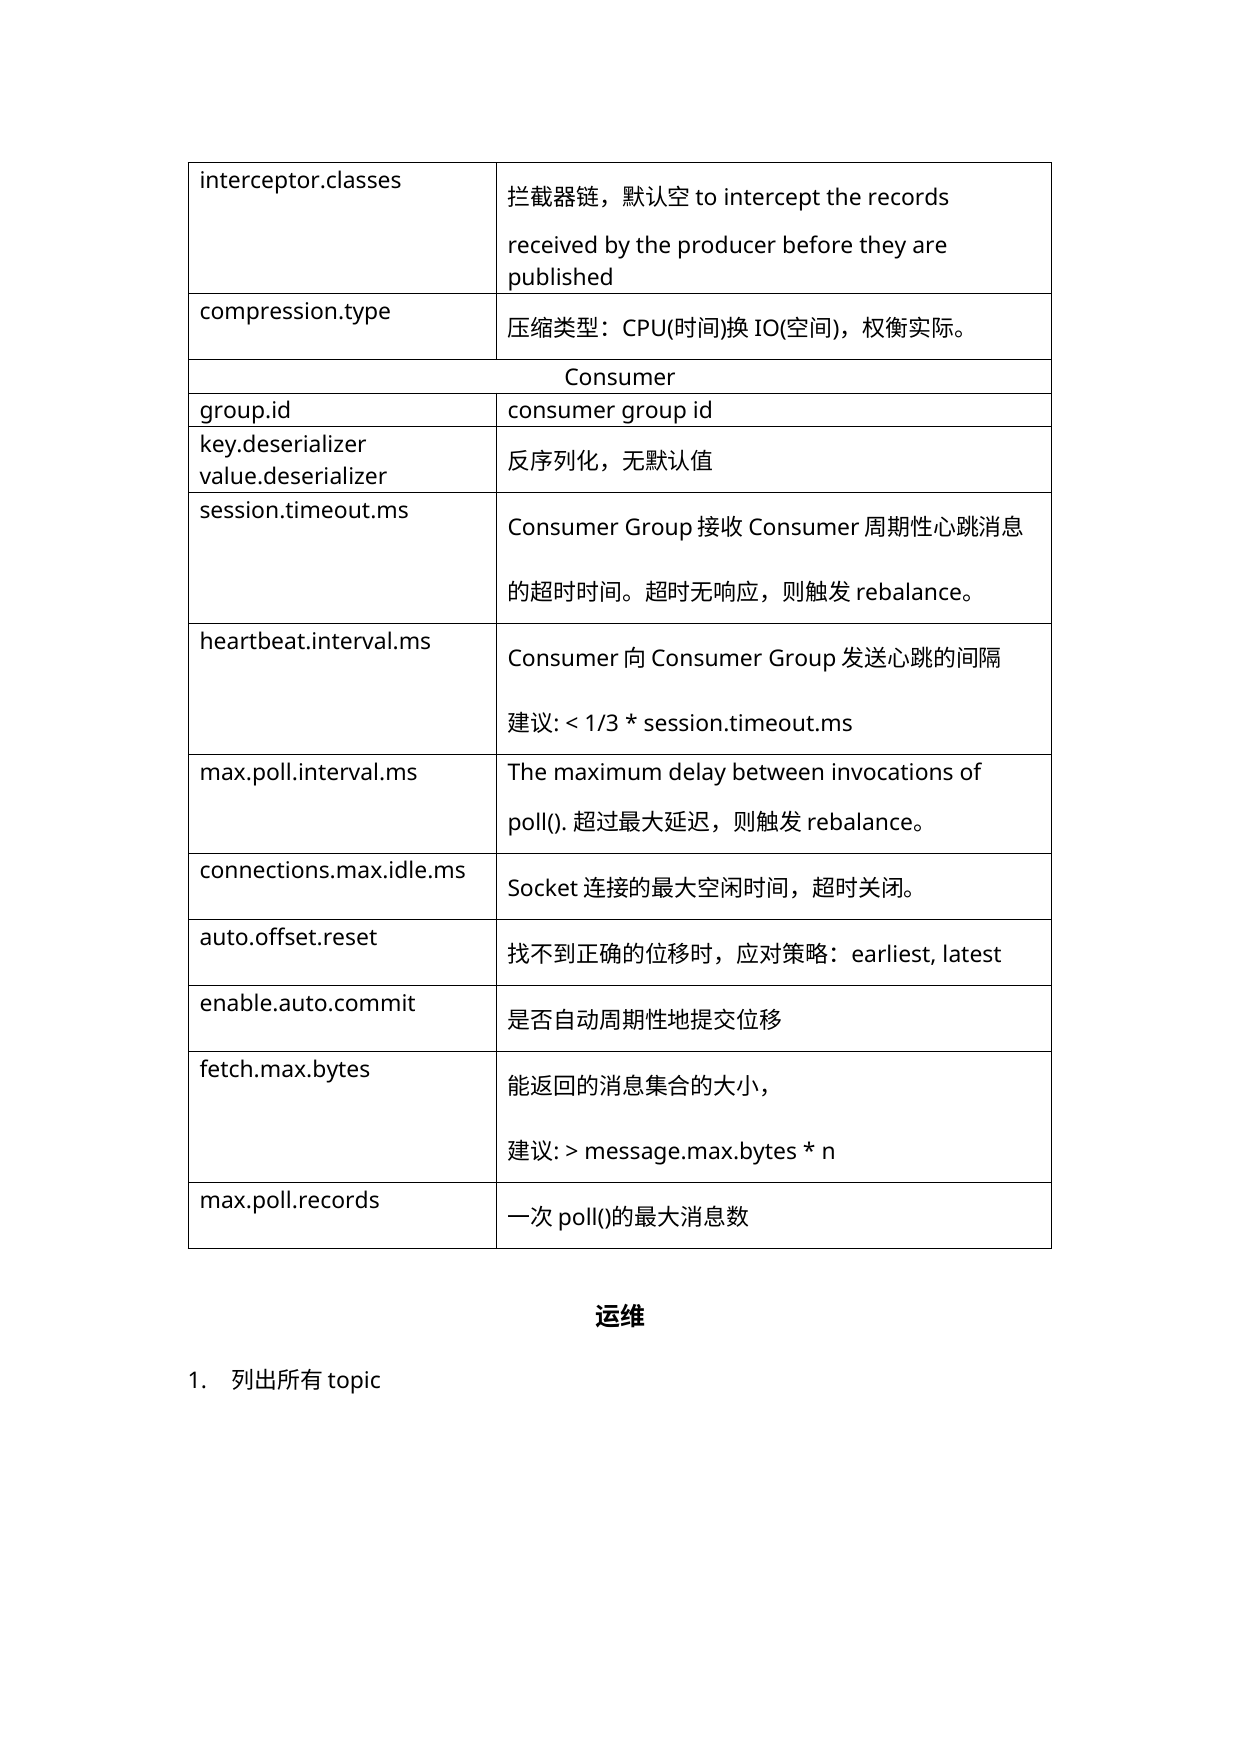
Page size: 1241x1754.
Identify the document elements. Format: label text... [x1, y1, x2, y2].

table_cell 是否自动周期性地提交位移 [497, 986, 1051, 1051]
table_cell session.timeout.ms [189, 493, 496, 623]
table_cell auto.offset.reset [189, 920, 496, 985]
text 运维 [187, 1282, 1053, 1347]
table_cell fetch.max.bytes [189, 1052, 496, 1182]
table_cell 一次poll()的最大消息数 [497, 1183, 1051, 1248]
table_cell 反序列化，无默认值 [497, 427, 1051, 492]
table_cell max.poll.records [189, 1183, 496, 1248]
table_cell 拦截器链，默认空to intercept the records received by the producer before they are published [497, 163, 1051, 293]
table_cell Consumer [189, 360, 1051, 393]
table_cell compression.type [189, 294, 496, 359]
table_cell consumer group id [497, 394, 1051, 426]
table_cell group.id [189, 394, 496, 426]
table_cell heartbeat.interval.ms [189, 624, 496, 754]
table_cell key.deserializer value.deserializer [189, 427, 496, 492]
table_cell interceptor.classes [189, 163, 496, 293]
table_cell 能返回的消息集合的大小， 建议: > message.max.bytes * n [497, 1052, 1051, 1182]
table_cell 找不到正确的位移时，应对策略：earliest, latest [497, 920, 1051, 985]
table_cell 压缩类型：CPU(时间)换IO(空间)，权衡实际。 [497, 294, 1051, 359]
table_cell Consumer Group接收Consumer周期性心跳消息的超时时间。超时无响应，则触发rebalance。 [497, 493, 1051, 623]
table_cell max.poll.interval.ms [189, 755, 496, 853]
table_cell connections.max.idle.ms [189, 854, 496, 919]
list 列出所有topic [187, 1347, 1053, 1412]
table_cell Socket连接的最大空闲时间，超时关闭。 [497, 854, 1051, 919]
table_cell enable.auto.commit [189, 986, 496, 1051]
table_cell Consumer向Consumer Group发送心跳的间隔 建议: < 1/3 * session.timeout.ms [497, 624, 1051, 754]
table_cell The maximum delay between invocations of poll(). 超过最大延迟，则触发rebalance。 [497, 755, 1051, 853]
